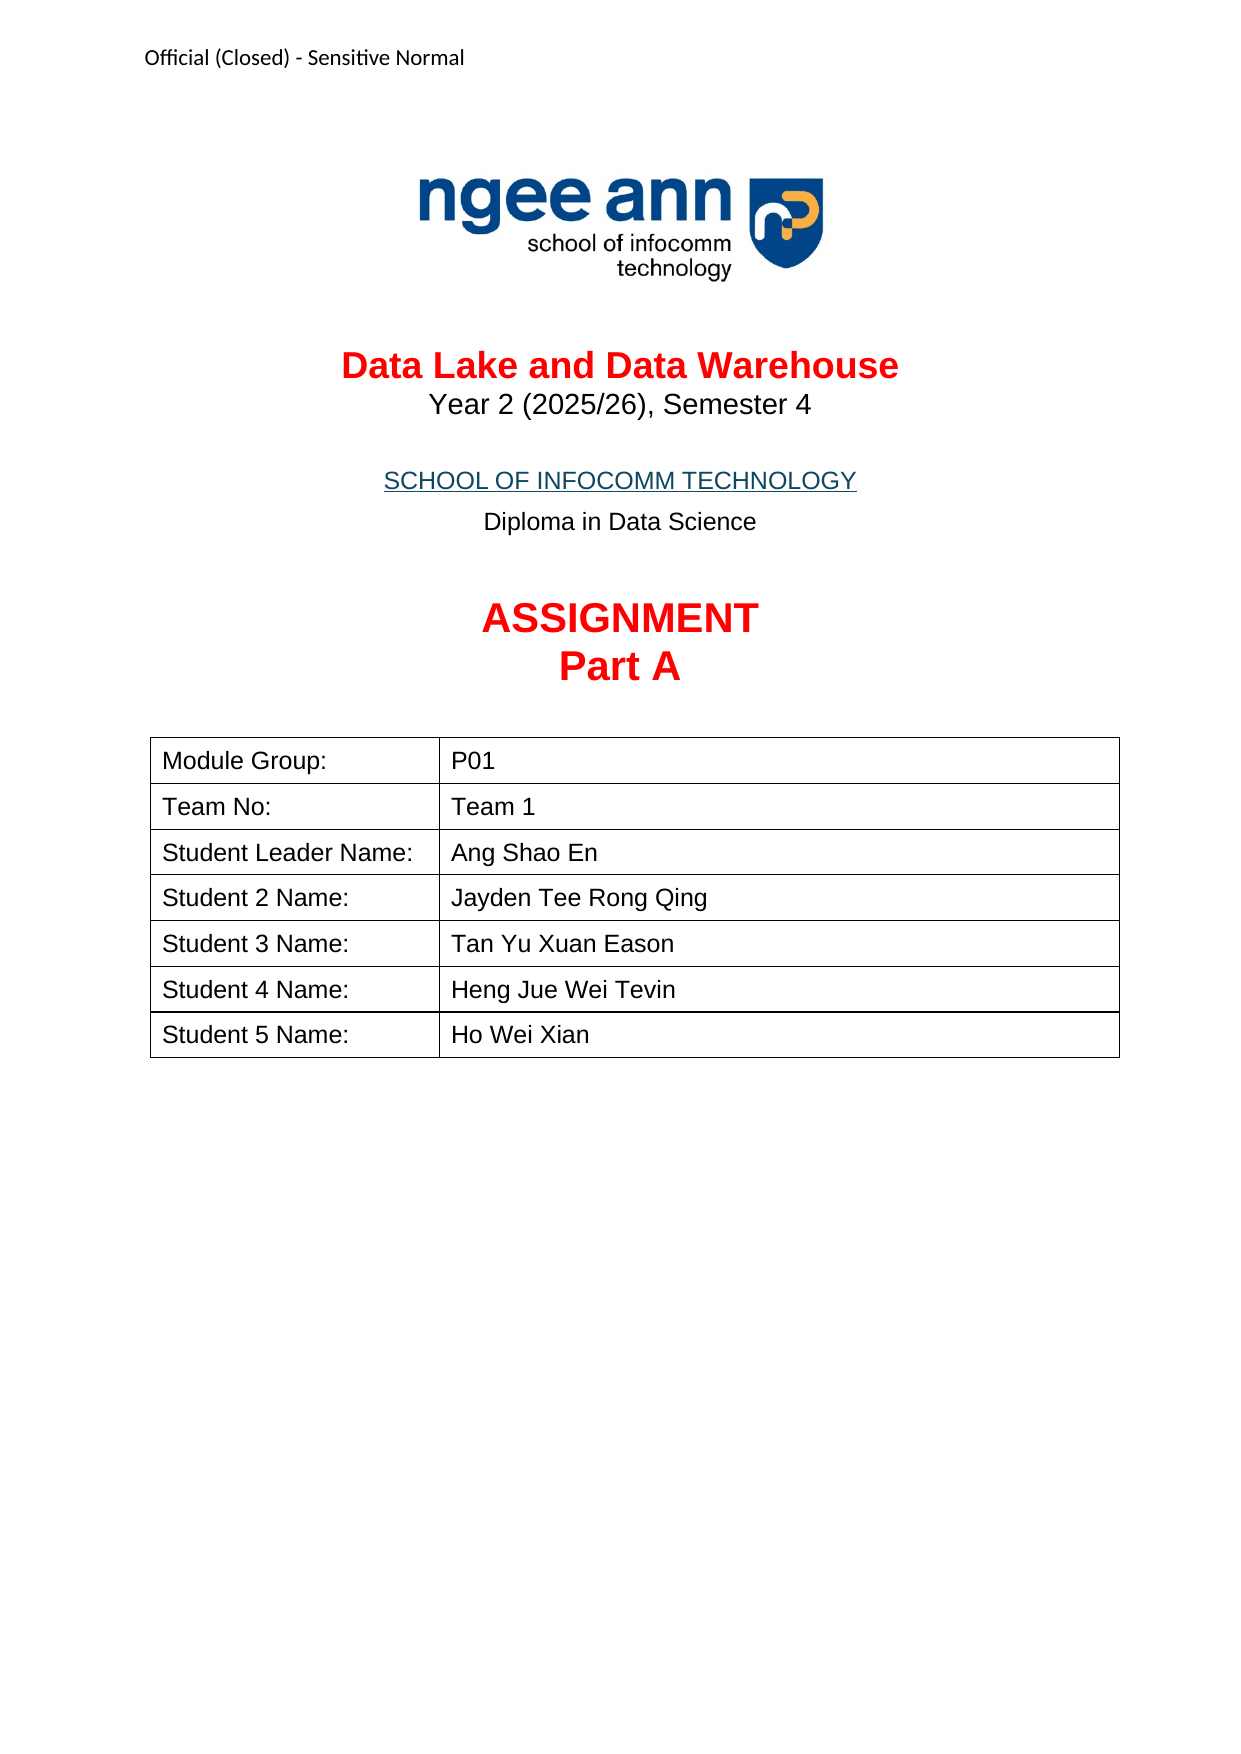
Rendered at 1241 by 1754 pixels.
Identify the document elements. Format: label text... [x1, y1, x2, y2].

text ASSIGNMENT [150, 593, 1090, 641]
table_cell Student Leader Name: [151, 830, 439, 874]
table_cell Ho Wei Xian [440, 1013, 1119, 1057]
table_cell Team 1 [440, 784, 1119, 829]
table_cell Heng Jue Wei Tevin [440, 967, 1119, 1011]
subtitle SCHOOL OF INFOCOMM TECHNOLOGY [150, 466, 1090, 494]
text Data Lake and Data Warehouse [150, 344, 1090, 387]
table_cell Student 2 Name: [151, 875, 439, 919]
table_cell Ang Shao En [440, 830, 1119, 874]
table_cell Jayden Tee Rong Qing [440, 875, 1119, 919]
text Diploma in Data Science [150, 507, 1090, 536]
text Year 2 (2025/26), Semester 4 [150, 387, 1090, 420]
table_cell Student 5 Name: [151, 1013, 439, 1057]
picture [386, 150, 854, 306]
table_header P01 [440, 738, 1119, 782]
table_cell Student 4 Name: [151, 967, 439, 1011]
table_cell Team No: [151, 784, 439, 829]
text Part A [150, 641, 1090, 689]
table_header Module Group: [151, 738, 439, 782]
table_cell Student 3 Name: [151, 921, 439, 966]
table_cell Tan Yu Xuan Eason [440, 921, 1119, 966]
